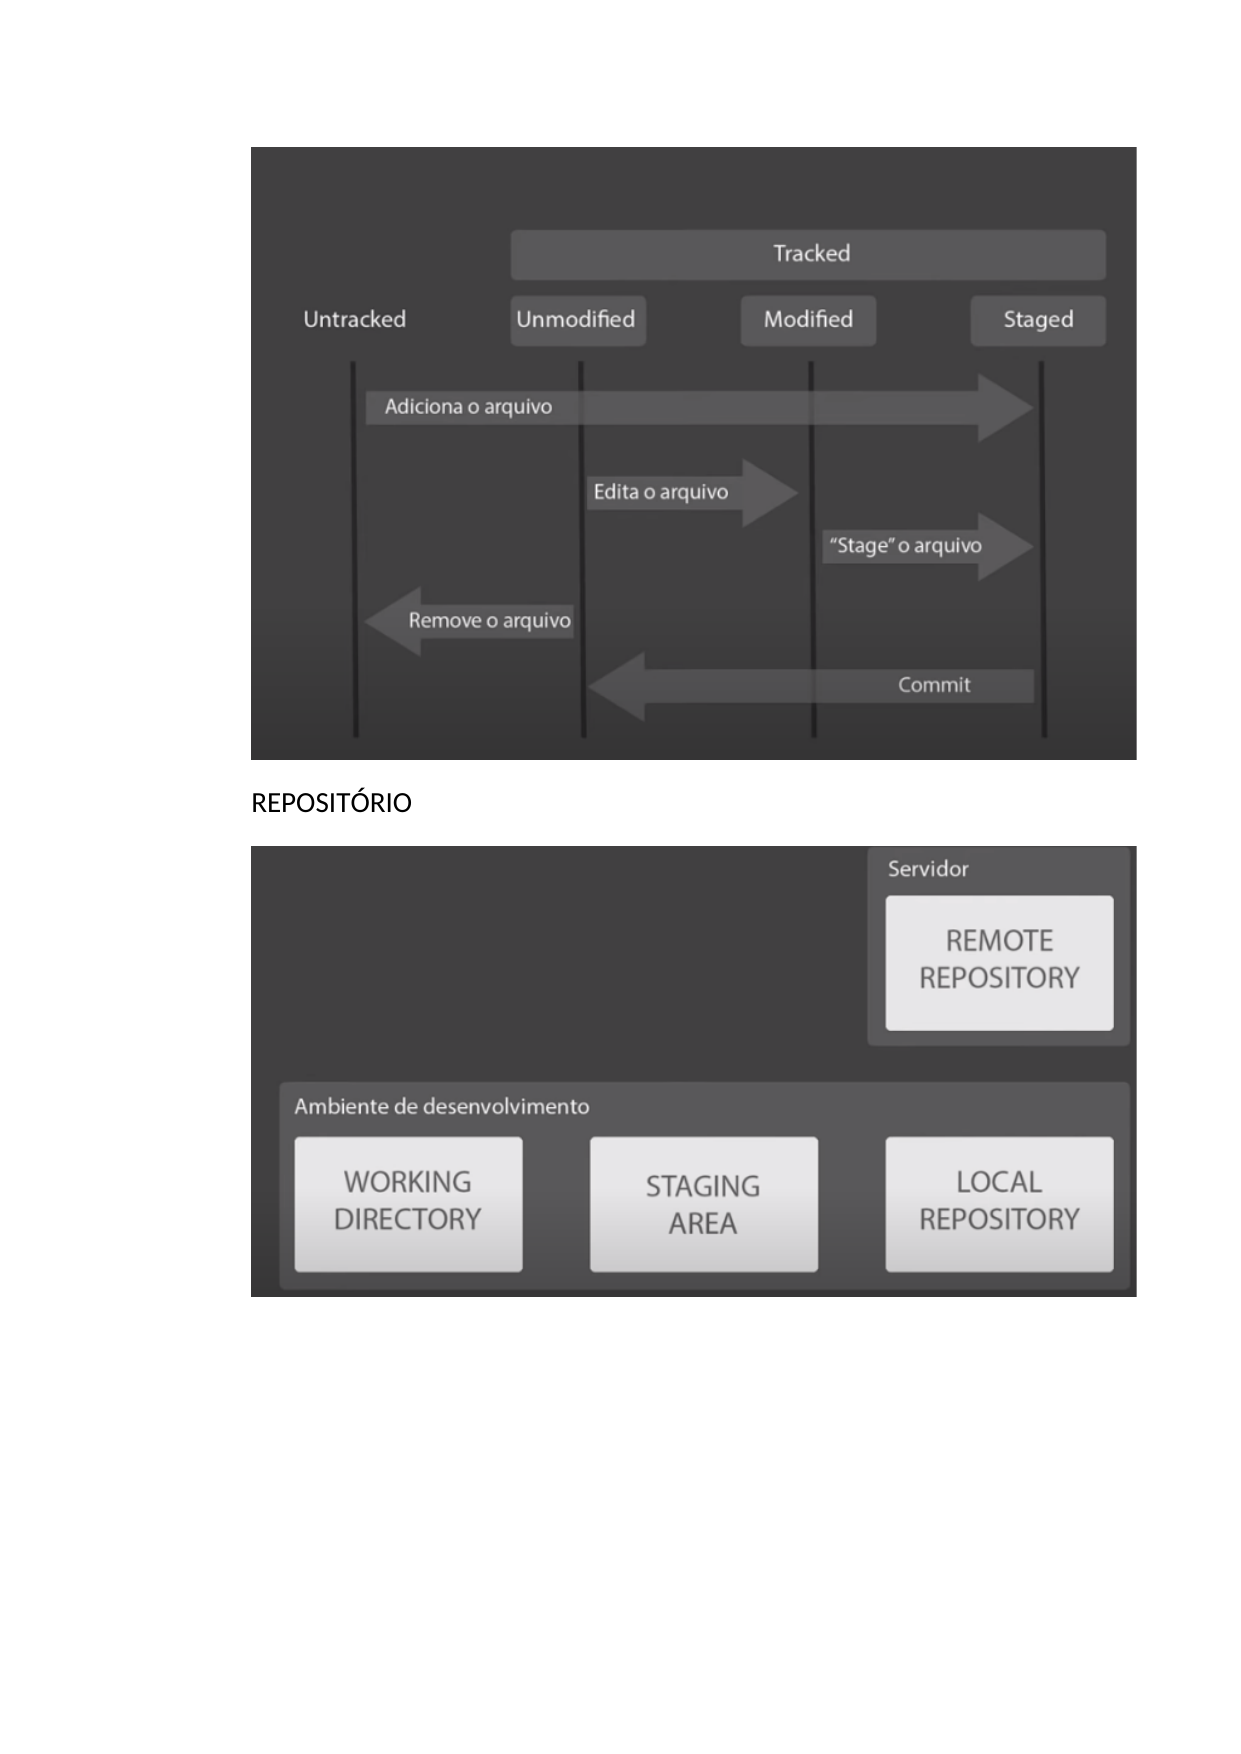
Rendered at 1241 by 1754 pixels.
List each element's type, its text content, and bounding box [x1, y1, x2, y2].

picture [251, 846, 1137, 1297]
text REPOSITÓRIO [177, 784, 1063, 820]
picture [251, 147, 1137, 760]
